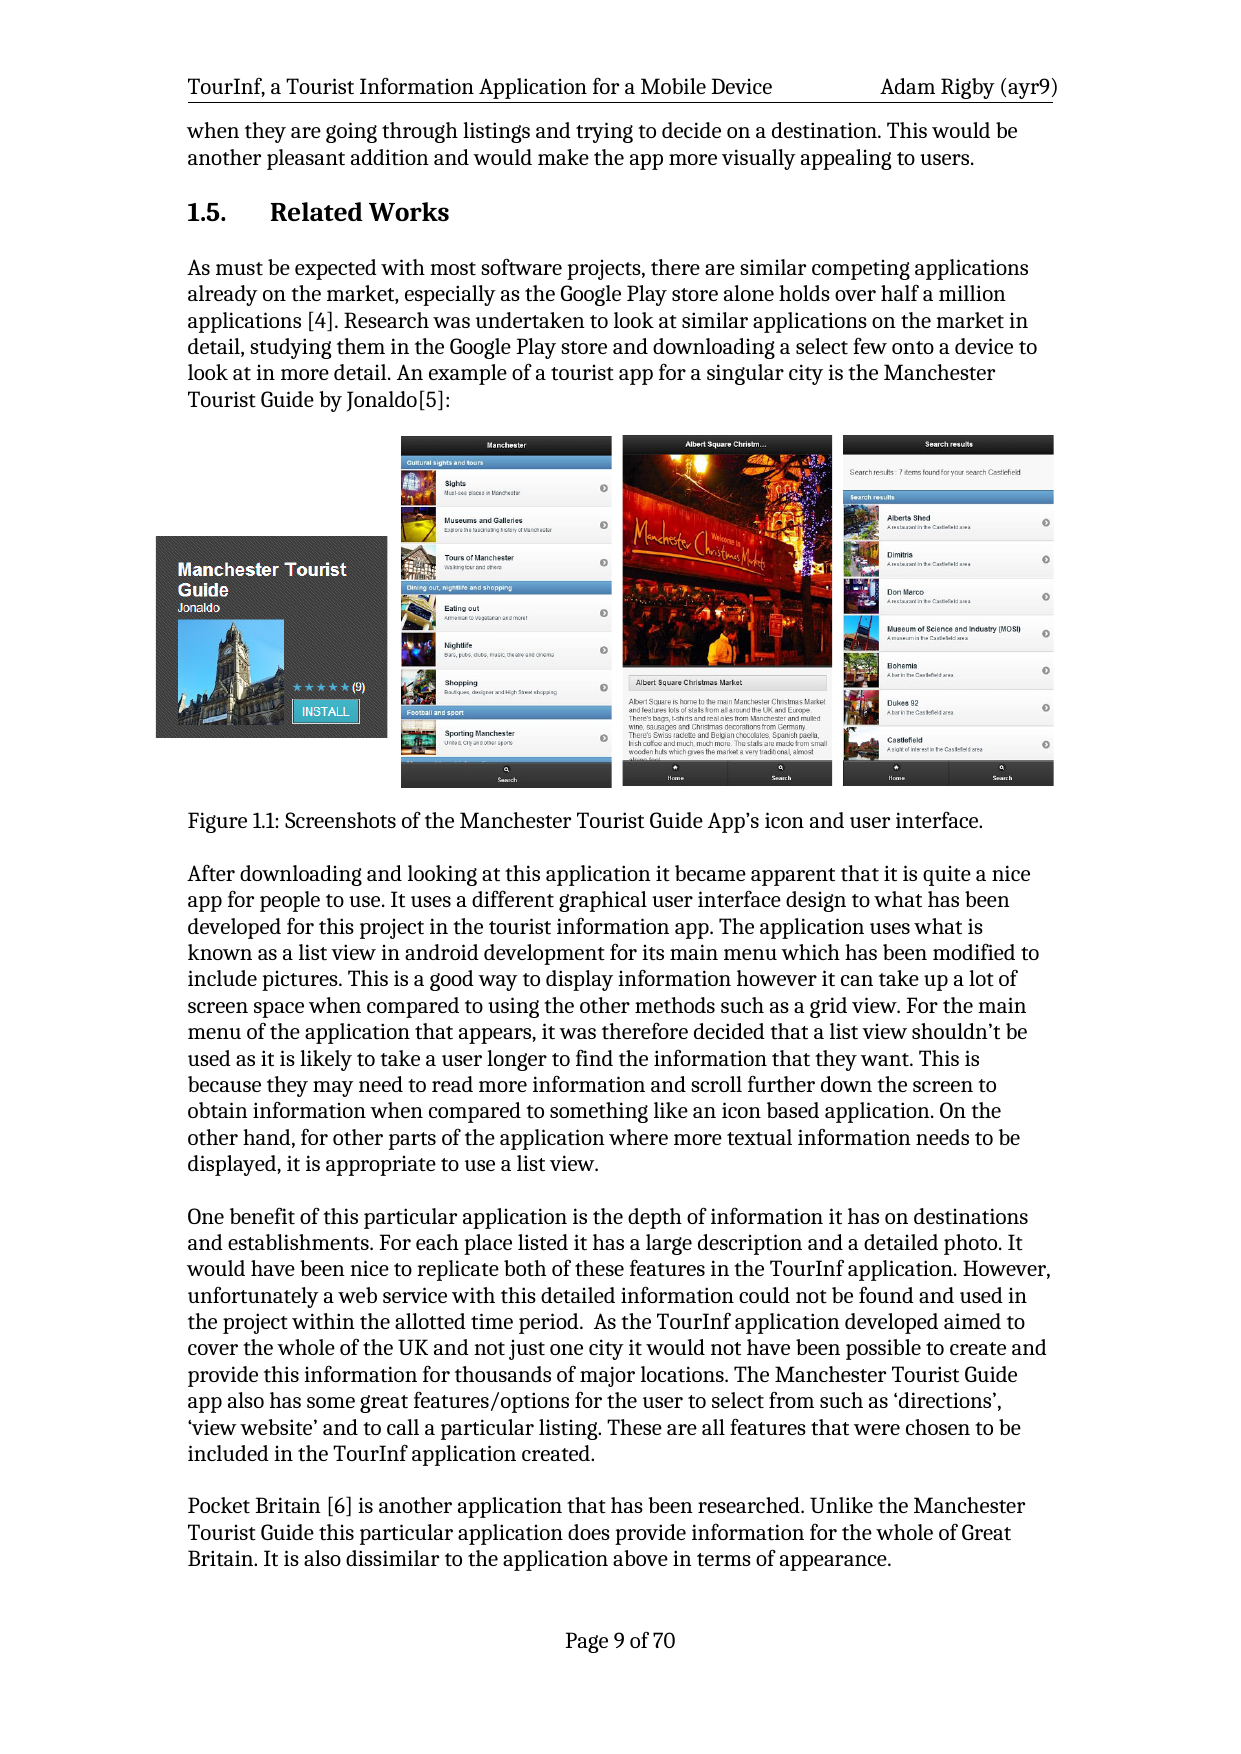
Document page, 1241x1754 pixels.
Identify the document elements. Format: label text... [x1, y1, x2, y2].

picture [843, 435, 1054, 786]
text Pocket Britain [6] is another application that has been researched. Unlike the Manchester Tourist Guide this particular application does provide information for the whole of Great Britain. It is also dissimilar to the application above in terms of appearance. [187, 1493, 1053, 1572]
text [187, 118, 1053, 171]
text Figure 1.1: Screenshots of the Manchester Tourist Guide App’s icon and user interface. [187, 808, 1053, 834]
picture [622, 435, 833, 786]
text After downloading and looking at this application it became apparent that it is quite a nice app for people to use. It uses a different graphical user interface design to what has been developed for this project in the tourist information app. The application uses what is known as a list view in android development for its main menu which has been modified to include pictures. This is a good way to display information however it can take up a lot of screen space when compared to using the other methods such as a grid view. For the main menu of the application that appears, it was therefore decided that a list view shouldn’t be used as it is likely to take a user longer to find the information that they want. This is because they may need to read more information and scroll further down the screen to obtain information when compared to something like an icon based application. On the other hand, for other parts of the application where more textual information needs to be displayed, it is appropriate to use a list view. [187, 861, 1053, 1177]
text As must be expected with most software projects, there are similar competing applications already on the market, especially as the Google Play store alone holds over half a million applications [4]. Research was undertaken to look at similar applications on the market in detail, studying them in the Google Play store and downloading a select few onto a device to look at in more detail. An example of a tourist app for a singular city is the Manchester Tourist Guide by Jonaldo[5]: [187, 255, 1053, 413]
text One benefit of this particular application is the depth of information it has on destinations and establishments. For each place listed it has a large description and a detailed photo. It would have been nice to replicate both of these features in the TourInf application. However, unfortunately a web service with this detailed information could not be found and used in the project within the allotted time period. As the TourInf application developed aimed to cover the whole of the UK and not just one city it would not have been possible to create and provide this information for thousands of major locations. The Manchester Tourist Guide app also has some great features/options for the user to select from such as ‘directions’, ‘view website’ and to call a particular listing. These are all features that were chosen to be included in the TourInf application created. [187, 1203, 1053, 1467]
picture [401, 436, 612, 788]
picture [155, 536, 388, 738]
subtitle Related Works [187, 197, 1053, 228]
